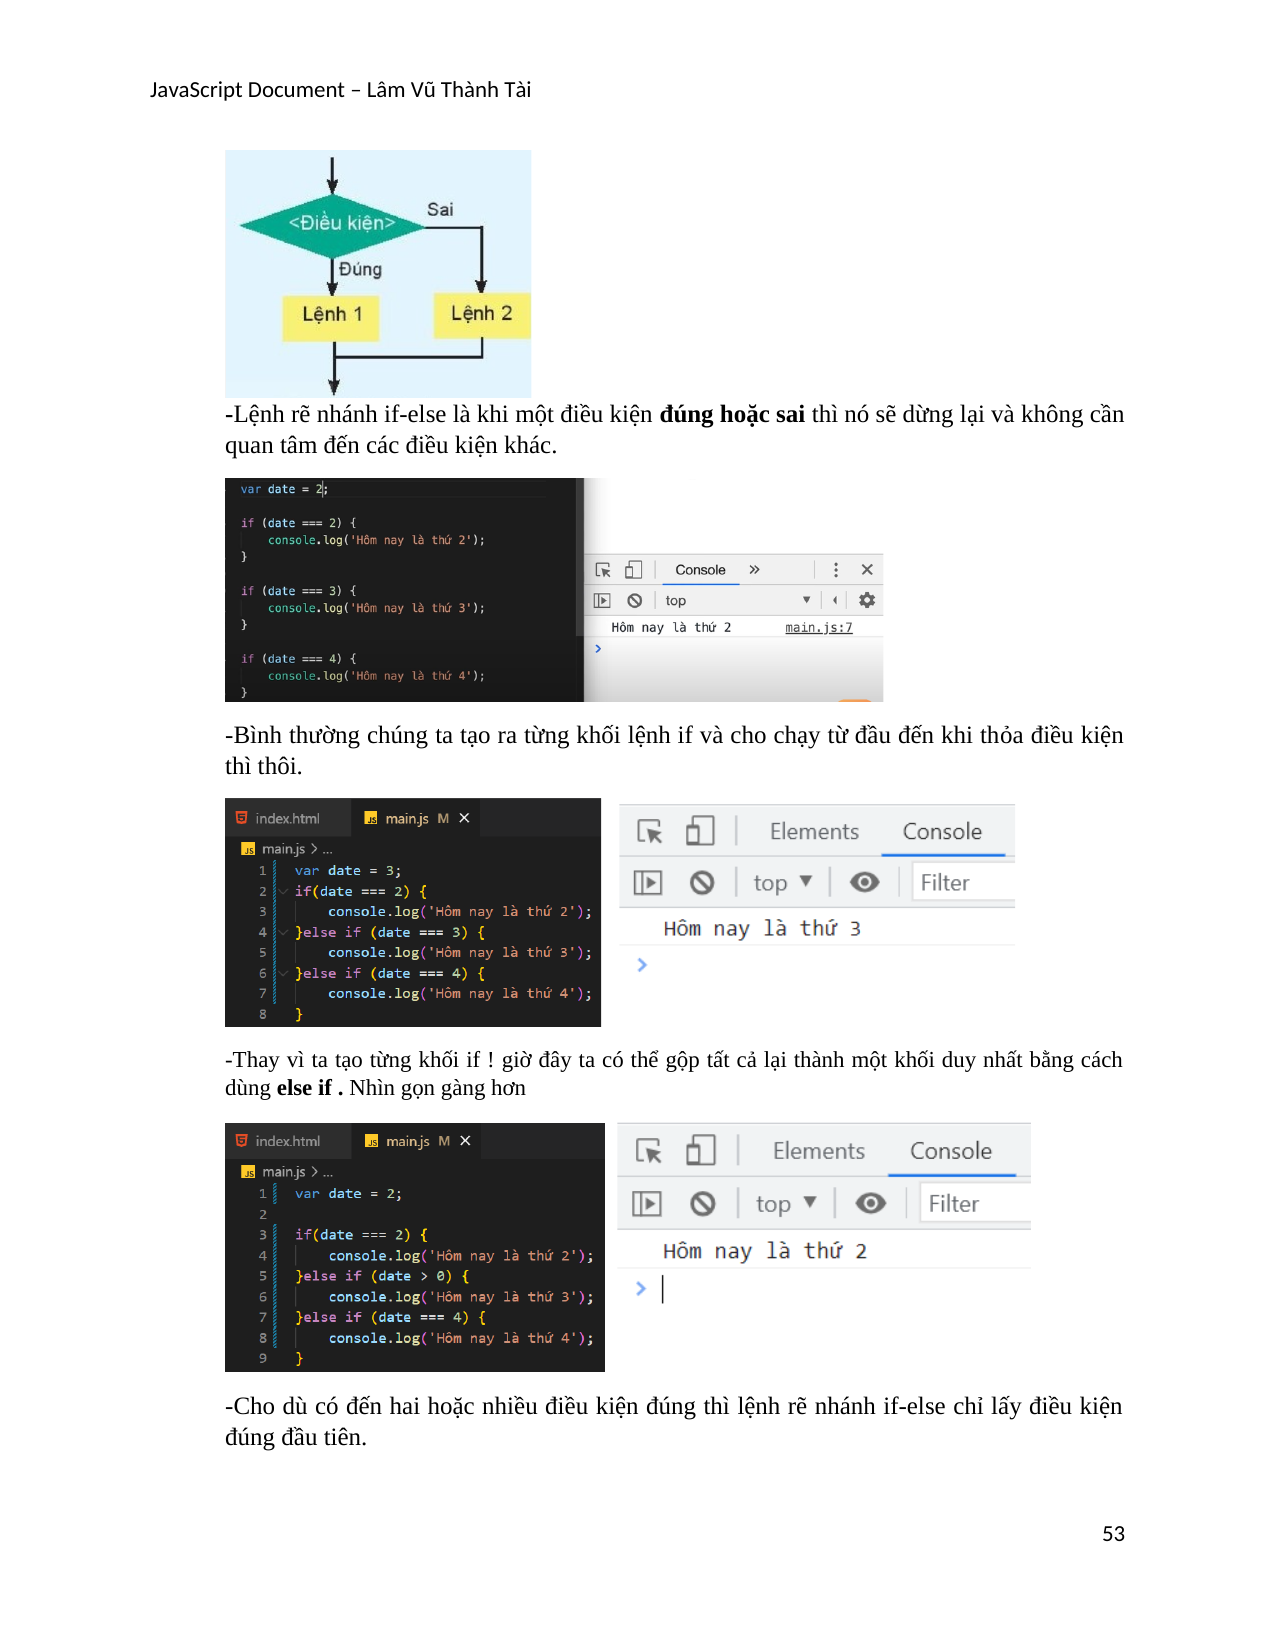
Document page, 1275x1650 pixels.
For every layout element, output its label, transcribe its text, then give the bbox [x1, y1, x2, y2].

text -Thay vì ta tạo từng khối if ! giờ đây ta có thể gộp tất cả lại thành một khối duy nhất bằng cách dùng else if . Nhìn gọn gàng hơn [225, 1046, 1125, 1101]
picture [225, 1123, 605, 1372]
picture [617, 1119, 1031, 1372]
picture [225, 150, 532, 398]
picture [619, 804, 1016, 1027]
picture [225, 478, 884, 702]
text -Cho dù có đến hai hoặc nhiều điều kiện đúng thì lệnh rẽ nhánh if-else chỉ lấy điều kiện đúng đầu tiên. [225, 1391, 1125, 1451]
picture [225, 798, 602, 1027]
text -Bình thường chúng ta tạo ra từng khối lệnh if và cho chạy từ đầu đến khi thỏa điều kiện thì thôi. [225, 720, 1125, 780]
list -Lệnh rẽ nhánh if-else là khi một điều kiện đúng hoặc sai thì nó sẽ dừng lại và không cần quan tâm đến các điều kiện khác. [225, 399, 1125, 459]
